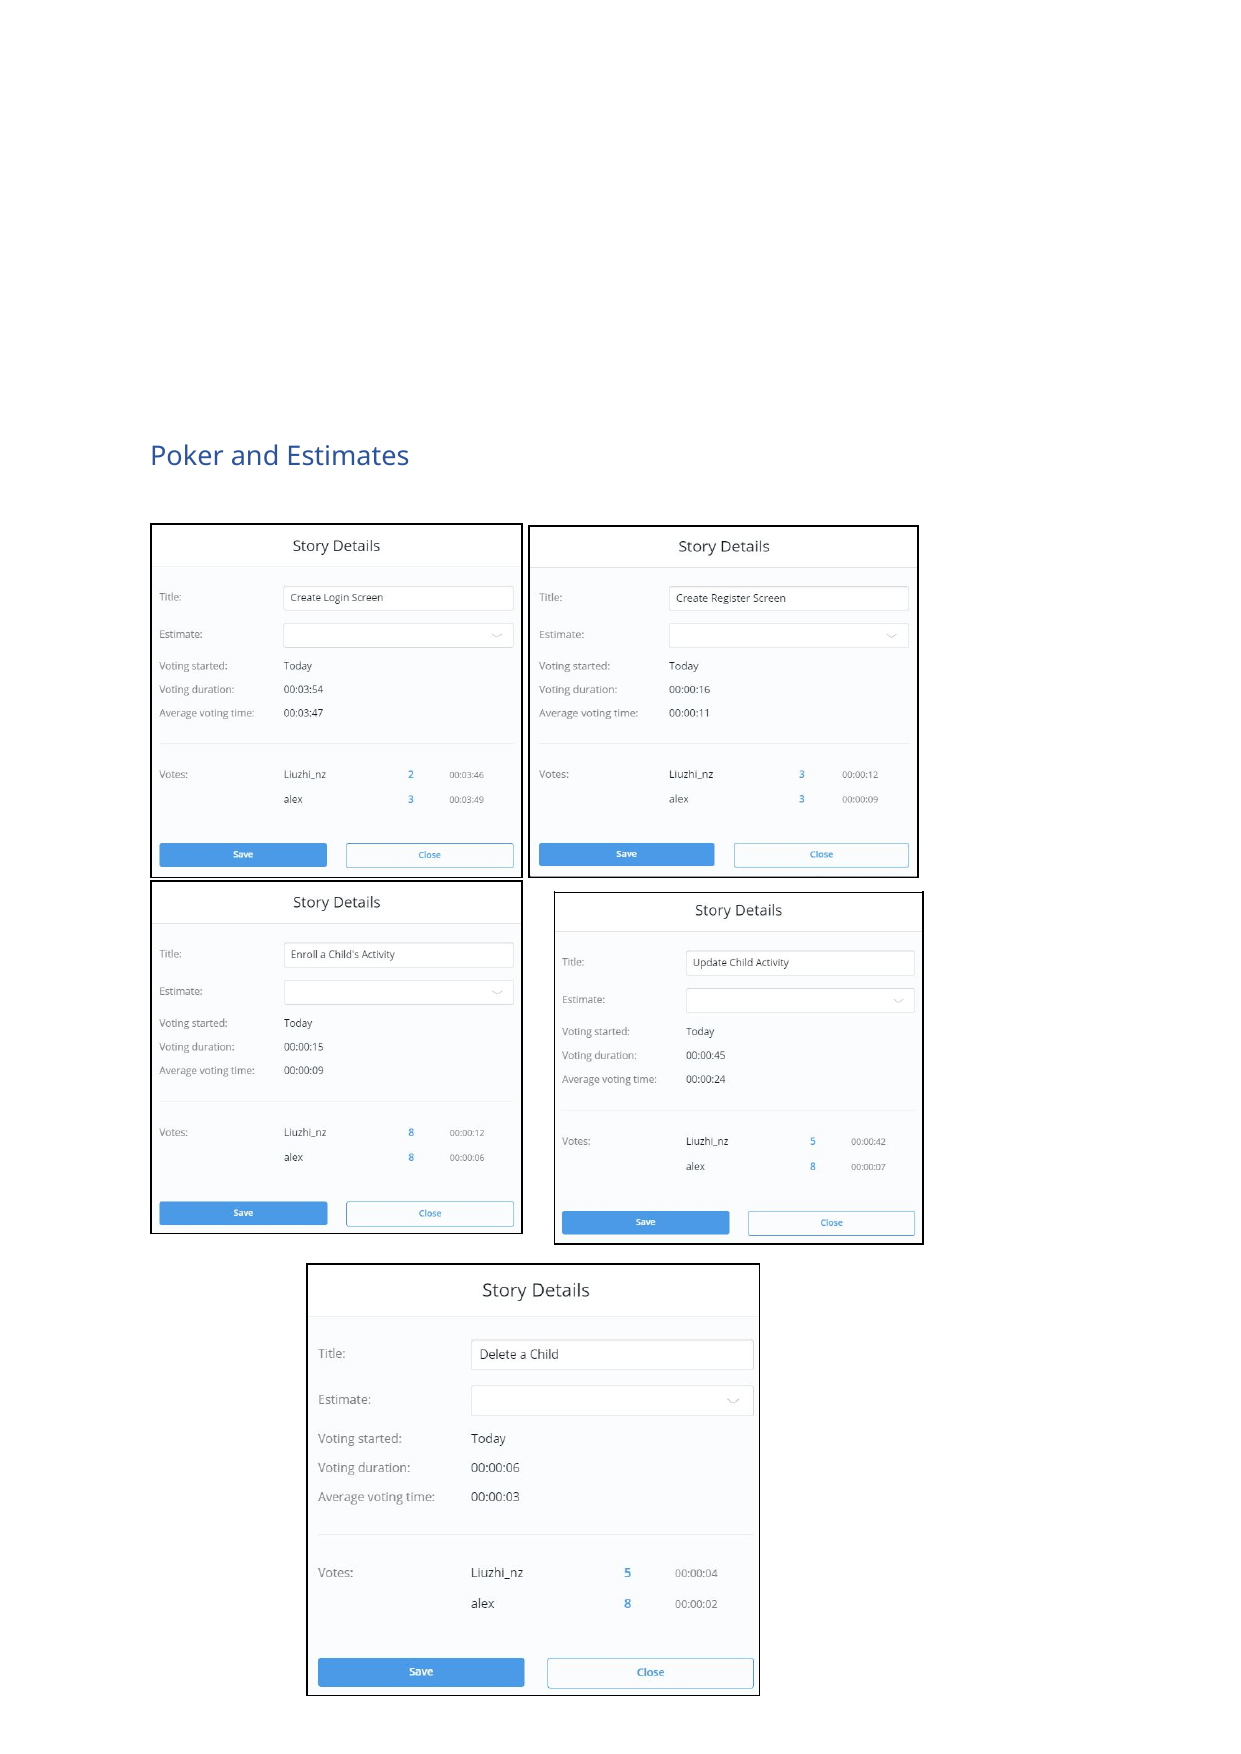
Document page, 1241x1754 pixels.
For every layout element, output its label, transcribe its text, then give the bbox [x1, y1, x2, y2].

picture [555, 893, 922, 1243]
picture [152, 525, 521, 877]
picture [530, 527, 917, 877]
picture [308, 1265, 758, 1695]
subtitle Poker and Estimates [150, 436, 1090, 473]
picture [152, 882, 521, 1233]
